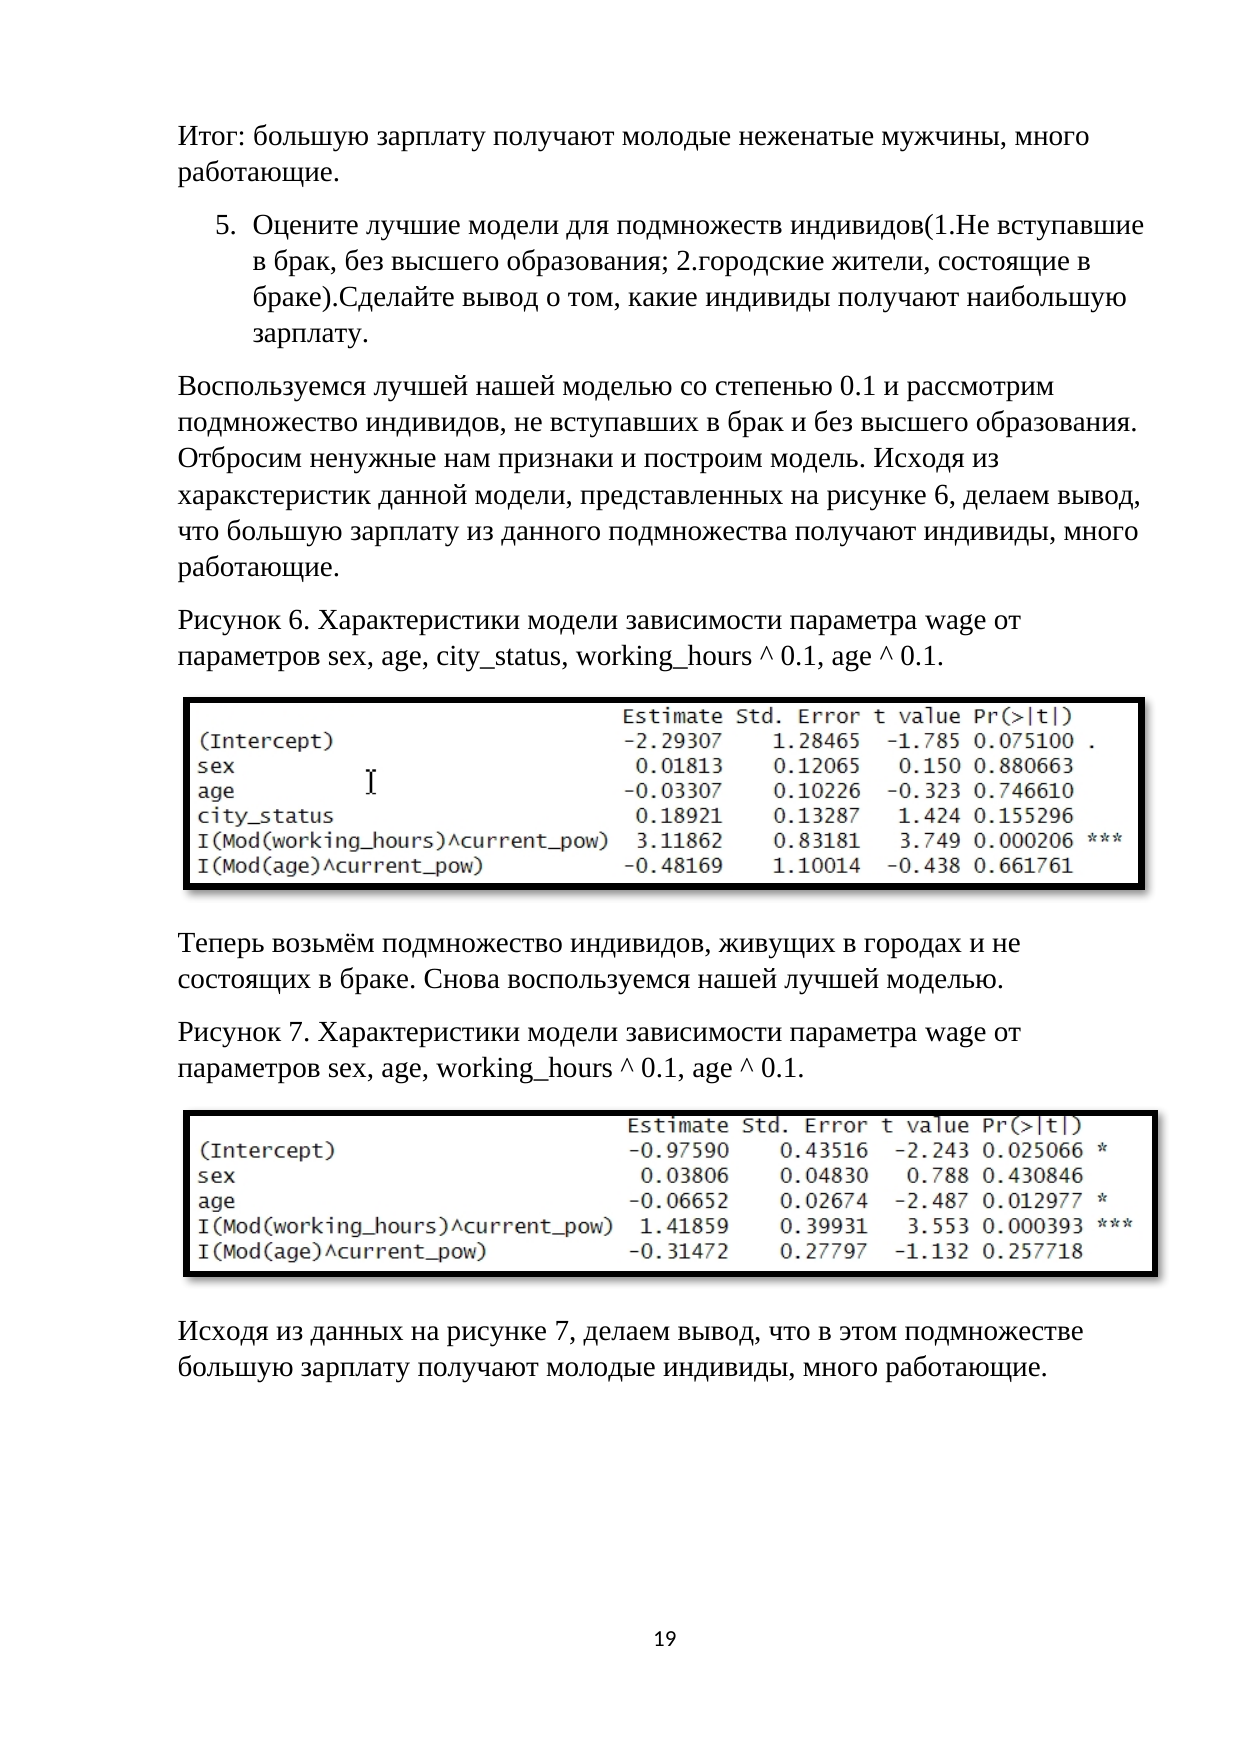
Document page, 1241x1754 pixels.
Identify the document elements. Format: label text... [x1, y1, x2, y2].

list Оцените лучшие модели для подмножеств индивидов(1.Не вступавшие в брак, без высшего образования; 2.городские жители, состоящие в браке).Сделайте вывод о том, какие индивиды получают наибольшую зарплату. [215, 207, 1152, 349]
picture [190, 1116, 1152, 1271]
text Теперь возьмём подмножество индивидов, живущих в городах и не состоящих в браке. Снова воспользуемся нашей лучшей моделью. [177, 925, 1152, 995]
picture [190, 703, 1138, 883]
text Итог: большую зарплату получают молодые неженатые мужчины, много работающие. [177, 118, 1152, 188]
text Исходя из данных на рисунке 7, делаем вывод, что в этом подмножестве большую зарплату получают молодые индивиды, много работающие. [177, 1313, 1152, 1383]
text Рисунок 6. Характеристики модели зависимости параметра wage от параметров sex, age, city_status, working_hours ^ 0.1, age ^ 0.1. [177, 602, 1152, 672]
text Рисунок 7. Характеристики модели зависимости параметра wage от параметров sex, age, working_hours ^ 0.1, age ^ 0.1. [177, 1014, 1152, 1084]
text Воспользуемся лучшей нашей моделью со степенью 0.1 и рассмотрим подмножество индивидов, не вступавших в брак и без высшего образования. Отбросим ненужные нам признаки и построим модель. Исходя из харакстеристик данной модели, представленных на рисунке 6, делаем вывод, что большую зарплату из данного подмножества получают индивиды, много работающие. [177, 368, 1152, 583]
